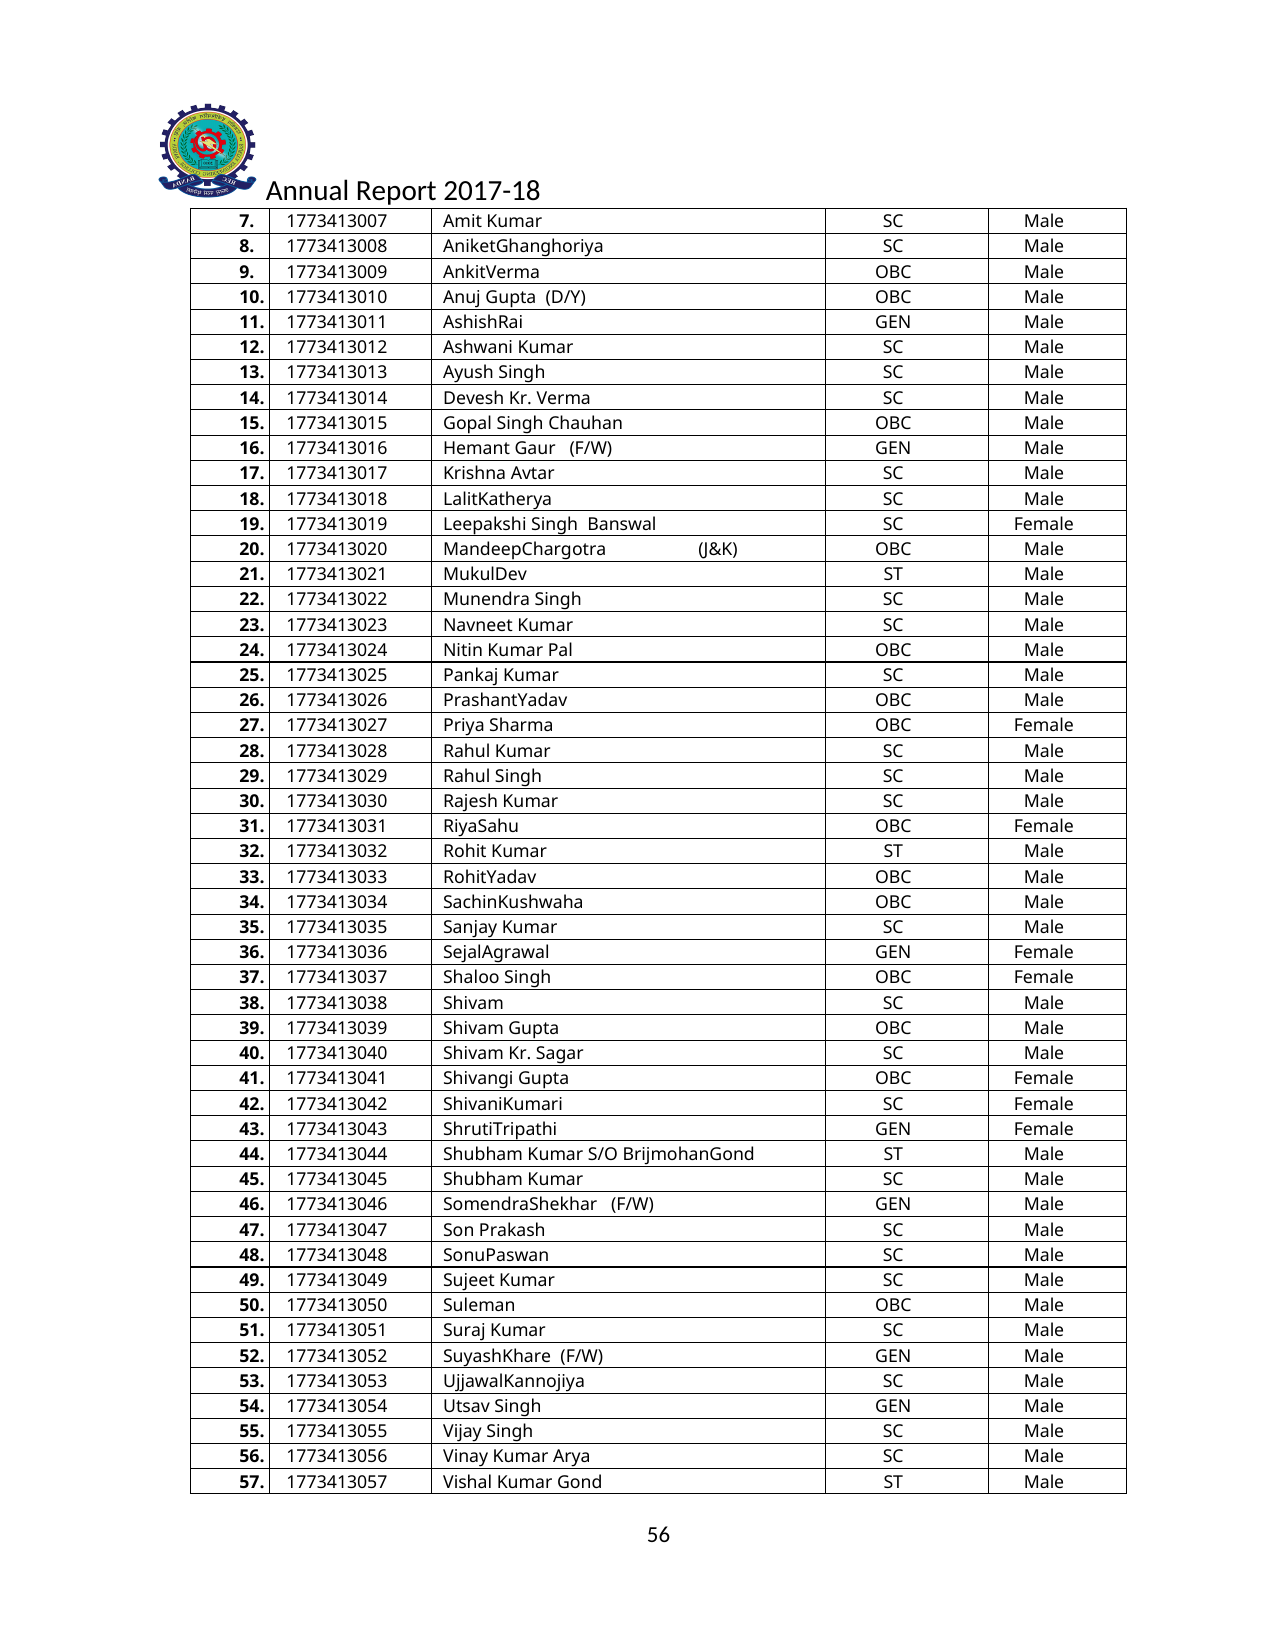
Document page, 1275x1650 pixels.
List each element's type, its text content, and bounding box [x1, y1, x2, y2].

table_cell Shivangi Gupta [432, 1066, 825, 1090]
table_cell Sanjay Kumar [432, 915, 825, 939]
table_cell Male [989, 1469, 1126, 1493]
table_cell OBC [826, 536, 988, 561]
table_cell SC [826, 1368, 988, 1392]
table_cell Male [989, 1167, 1126, 1191]
table_cell SC [826, 789, 988, 813]
table_cell 1773413041 [270, 1066, 431, 1090]
table_cell Male [989, 536, 1126, 561]
table_cell 1773413012 [270, 335, 431, 359]
table_cell SC [826, 1318, 988, 1342]
table_cell 1773413031 [270, 814, 431, 838]
table_cell Male [989, 1041, 1126, 1065]
table_cell Male [989, 990, 1126, 1014]
table_cell 1773413008 [270, 234, 431, 258]
table_cell Male [989, 461, 1126, 485]
table_cell 1773413047 [270, 1217, 431, 1241]
table_cell Male [989, 1318, 1126, 1342]
table_cell OBC [826, 284, 988, 308]
table_cell [191, 713, 269, 737]
table_cell [191, 436, 269, 460]
table_cell Male [989, 763, 1126, 787]
table_cell ST [826, 1469, 988, 1493]
table_cell Rohit Kumar [432, 839, 825, 863]
table_cell Amit Kumar [432, 209, 825, 233]
table_cell Male [989, 1444, 1126, 1468]
table_cell [191, 637, 269, 661]
table_cell 1773413007 [270, 209, 431, 233]
table_cell [191, 310, 269, 334]
table_cell SonuPaswan [432, 1242, 825, 1266]
table_cell Male [989, 1419, 1126, 1443]
table_cell 1773413051 [270, 1318, 431, 1342]
table_cell 1773413040 [270, 1041, 431, 1065]
table_cell [191, 511, 269, 535]
table_cell 1773413042 [270, 1091, 431, 1115]
table_cell [191, 889, 269, 913]
table_cell [191, 536, 269, 561]
table_cell 1773413033 [270, 864, 431, 888]
table_cell [191, 965, 269, 989]
table_cell Navneet Kumar [432, 612, 825, 636]
table_cell 1773413017 [270, 461, 431, 485]
table_cell Suleman [432, 1293, 825, 1317]
table_cell GEN [826, 1192, 988, 1216]
table_cell GEN [826, 1394, 988, 1418]
table_cell Shubham Kumar S/O BrijmohanGond [432, 1141, 825, 1166]
table_cell Female [989, 965, 1126, 989]
table_cell Male [989, 612, 1126, 636]
table_cell Gopal Singh Chauhan [432, 410, 825, 434]
table_cell [191, 209, 269, 233]
table_cell 1773413010 [270, 284, 431, 308]
table_cell 1773413057 [270, 1469, 431, 1493]
table_cell [191, 940, 269, 964]
table_cell [191, 562, 269, 586]
table_cell Female [989, 1066, 1126, 1090]
table_cell Male [989, 310, 1126, 334]
table_cell [191, 1167, 269, 1191]
table_cell Munendra Singh [432, 587, 825, 611]
table_cell SC [826, 209, 988, 233]
table_cell Pankaj Kumar [432, 663, 825, 687]
table_cell 1773413026 [270, 688, 431, 712]
table_cell SC [826, 915, 988, 939]
table_cell [191, 663, 269, 687]
table_cell SC [826, 1167, 988, 1191]
table_cell PrashantYadav [432, 688, 825, 712]
table_cell Male [989, 1192, 1126, 1216]
table_cell Nitin Kumar Pal [432, 637, 825, 661]
table_cell Male [989, 1343, 1126, 1367]
table_cell Male [989, 663, 1126, 687]
table_cell SC [826, 612, 988, 636]
table_cell [191, 486, 269, 510]
table_cell 1773413030 [270, 789, 431, 813]
table_cell Male [989, 385, 1126, 409]
table_cell SC [826, 234, 988, 258]
table_cell Male [989, 360, 1126, 384]
table_cell OBC [826, 713, 988, 737]
table_cell Utsav Singh [432, 1394, 825, 1418]
table_cell Male [989, 335, 1126, 359]
table_cell [191, 738, 269, 762]
table_cell AshishRai [432, 310, 825, 334]
table_cell 1773413021 [270, 562, 431, 586]
table_cell [191, 1318, 269, 1342]
table_cell Anuj Gupta (D/Y) [432, 284, 825, 308]
table_cell Rahul Singh [432, 763, 825, 787]
table_cell Devesh Kr. Verma [432, 385, 825, 409]
table_cell SC [826, 990, 988, 1014]
table_cell SC [826, 1217, 988, 1241]
table_cell 1773413053 [270, 1368, 431, 1392]
table_cell 1773413025 [270, 663, 431, 687]
table_cell [191, 234, 269, 258]
table_cell Male [989, 915, 1126, 939]
table_cell 1773413024 [270, 637, 431, 661]
table_cell OBC [826, 1293, 988, 1317]
table_cell Male [989, 839, 1126, 863]
table_cell Shivam [432, 990, 825, 1014]
table_cell 1773413034 [270, 889, 431, 913]
table_cell [191, 1217, 269, 1241]
table_cell UjjawalKannojiya [432, 1368, 825, 1392]
table_cell SejalAgrawal [432, 940, 825, 964]
table_cell Female [989, 1116, 1126, 1140]
table_cell [191, 1041, 269, 1065]
table_cell Sujeet Kumar [432, 1268, 825, 1292]
table_cell SC [826, 486, 988, 510]
table_cell Female [989, 940, 1126, 964]
table_cell OBC [826, 864, 988, 888]
table_cell [191, 335, 269, 359]
table_cell Male [989, 436, 1126, 460]
table_cell Male [989, 1293, 1126, 1317]
table_cell SomendraShekhar (F/W) [432, 1192, 825, 1216]
table_cell Male [989, 1217, 1126, 1241]
table_cell 1773413023 [270, 612, 431, 636]
table_cell OBC [826, 965, 988, 989]
table_cell [191, 587, 269, 611]
table_cell Rajesh Kumar [432, 789, 825, 813]
table_cell Shivam Gupta [432, 1015, 825, 1039]
table_cell SC [826, 1242, 988, 1266]
table_cell [191, 1343, 269, 1367]
table_cell [191, 1141, 269, 1166]
table_cell 1773413029 [270, 763, 431, 787]
table_cell Male [989, 209, 1126, 233]
table_cell Male [989, 410, 1126, 434]
table_cell Leepakshi Singh Banswal [432, 511, 825, 535]
table_cell 1773413032 [270, 839, 431, 863]
table_cell [191, 1116, 269, 1140]
table_cell [191, 839, 269, 863]
table_cell [191, 814, 269, 838]
table_cell [191, 385, 269, 409]
table_cell Female [989, 511, 1126, 535]
table_cell 1773413038 [270, 990, 431, 1014]
table_cell MukulDev [432, 562, 825, 586]
table_cell OBC [826, 637, 988, 661]
table_cell [191, 1091, 269, 1115]
table_cell 1773413035 [270, 915, 431, 939]
table_cell OBC [826, 688, 988, 712]
table_cell SC [826, 738, 988, 762]
table_cell GEN [826, 1343, 988, 1367]
table_cell SuyashKhare (F/W) [432, 1343, 825, 1367]
table_cell Female [989, 713, 1126, 737]
table_cell Male [989, 789, 1126, 813]
table_cell Shaloo Singh [432, 965, 825, 989]
table_cell [191, 1293, 269, 1317]
table_cell AniketGhanghoriya [432, 234, 825, 258]
table_cell Male [989, 284, 1126, 308]
table_cell 1773413052 [270, 1343, 431, 1367]
table_cell 1773413049 [270, 1268, 431, 1292]
table_cell Male [989, 1015, 1126, 1039]
table_cell Male [989, 1368, 1126, 1392]
table_cell [191, 461, 269, 485]
table_cell [191, 1469, 269, 1493]
table_cell ST [826, 1141, 988, 1166]
table_cell 1773413050 [270, 1293, 431, 1317]
table_cell 1773413046 [270, 1192, 431, 1216]
table_cell Male [989, 637, 1126, 661]
table_cell Rahul Kumar [432, 738, 825, 762]
table_cell Male [989, 738, 1126, 762]
table_cell Female [989, 1091, 1126, 1115]
table_cell [191, 1368, 269, 1392]
table_cell [191, 1066, 269, 1090]
table_cell 1773413011 [270, 310, 431, 334]
table_cell [191, 259, 269, 283]
table_cell ST [826, 839, 988, 863]
table_cell OBC [826, 410, 988, 434]
table_cell OBC [826, 1066, 988, 1090]
table_cell 1773413045 [270, 1167, 431, 1191]
table_cell AnkitVerma [432, 259, 825, 283]
table_cell Shubham Kumar [432, 1167, 825, 1191]
table_cell Vishal Kumar Gond [432, 1469, 825, 1493]
table_cell 1773413056 [270, 1444, 431, 1468]
table_cell ShivaniKumari [432, 1091, 825, 1115]
table_cell 1773413014 [270, 385, 431, 409]
table_cell SC [826, 511, 988, 535]
picture [150, 101, 266, 201]
table_cell Male [989, 688, 1126, 712]
table_cell [191, 915, 269, 939]
table_cell Male [989, 587, 1126, 611]
table_cell SC [826, 335, 988, 359]
table_cell 1773413009 [270, 259, 431, 283]
table_cell SC [826, 385, 988, 409]
table_cell Male [989, 1242, 1126, 1266]
table_cell Male [989, 486, 1126, 510]
table_cell RiyaSahu [432, 814, 825, 838]
table_cell 1773413054 [270, 1394, 431, 1418]
table_cell Son Prakash [432, 1217, 825, 1241]
table_cell Hemant Gaur (F/W) [432, 436, 825, 460]
table_cell SC [826, 587, 988, 611]
table_cell Suraj Kumar [432, 1318, 825, 1342]
table_cell 1773413016 [270, 436, 431, 460]
table_cell 1773413037 [270, 965, 431, 989]
table_cell LalitKatherya [432, 486, 825, 510]
table_cell Priya Sharma [432, 713, 825, 737]
table_cell 1773413028 [270, 738, 431, 762]
table_cell [191, 1192, 269, 1216]
table_cell GEN [826, 940, 988, 964]
table_cell Male [989, 1268, 1126, 1292]
table_cell 1773413039 [270, 1015, 431, 1039]
table_cell Vinay Kumar Arya [432, 1444, 825, 1468]
table_cell [191, 1444, 269, 1468]
table_cell 1773413020 [270, 536, 431, 561]
table_cell 1773413022 [270, 587, 431, 611]
table_cell Vijay Singh [432, 1419, 825, 1443]
table_cell [191, 284, 269, 308]
table_cell [191, 688, 269, 712]
table_cell SC [826, 663, 988, 687]
table_cell GEN [826, 1116, 988, 1140]
table_cell [191, 763, 269, 787]
table_cell Male [989, 889, 1126, 913]
table_cell SC [826, 763, 988, 787]
table_cell [191, 612, 269, 636]
table_cell SC [826, 461, 988, 485]
table_cell RohitYadav [432, 864, 825, 888]
table_cell OBC [826, 814, 988, 838]
table_cell OBC [826, 1015, 988, 1039]
table_cell MandeepChargotra (J&K) [432, 536, 825, 561]
table_cell [191, 1419, 269, 1443]
table_cell [191, 789, 269, 813]
table_cell 1773413044 [270, 1141, 431, 1166]
table_cell Male [989, 234, 1126, 258]
table_cell Male [989, 1141, 1126, 1166]
table_cell Ashwani Kumar [432, 335, 825, 359]
table_cell Ayush Singh [432, 360, 825, 384]
table_cell 1773413013 [270, 360, 431, 384]
table_cell Male [989, 259, 1126, 283]
table_cell SC [826, 1419, 988, 1443]
table_cell 1773413048 [270, 1242, 431, 1266]
table_cell Male [989, 1394, 1126, 1418]
table_cell SC [826, 1041, 988, 1065]
table_cell SC [826, 1091, 988, 1115]
table_cell 1773413055 [270, 1419, 431, 1443]
table_cell [191, 410, 269, 434]
table_cell Male [989, 562, 1126, 586]
table_cell 1773413019 [270, 511, 431, 535]
table_cell [191, 360, 269, 384]
table_cell 1773413027 [270, 713, 431, 737]
table_cell GEN [826, 310, 988, 334]
table_cell ST [826, 562, 988, 586]
table_cell 1773413018 [270, 486, 431, 510]
table_cell ShrutiTripathi [432, 1116, 825, 1140]
table_cell [191, 1394, 269, 1418]
table_cell SC [826, 360, 988, 384]
table_cell [191, 1015, 269, 1039]
table_cell 1773413043 [270, 1116, 431, 1140]
table_cell GEN [826, 436, 988, 460]
table_cell Male [989, 864, 1126, 888]
table_cell [191, 1268, 269, 1292]
table_cell SC [826, 1268, 988, 1292]
table_cell OBC [826, 889, 988, 913]
table_cell [191, 1242, 269, 1266]
table_cell 1773413036 [270, 940, 431, 964]
table_cell [191, 990, 269, 1014]
table_cell Krishna Avtar [432, 461, 825, 485]
table_cell 1773413015 [270, 410, 431, 434]
table_cell [191, 864, 269, 888]
table_cell SachinKushwaha [432, 889, 825, 913]
table_cell SC [826, 1444, 988, 1468]
table_cell Female [989, 814, 1126, 838]
table_cell Shivam Kr. Sagar [432, 1041, 825, 1065]
table_cell OBC [826, 259, 988, 283]
